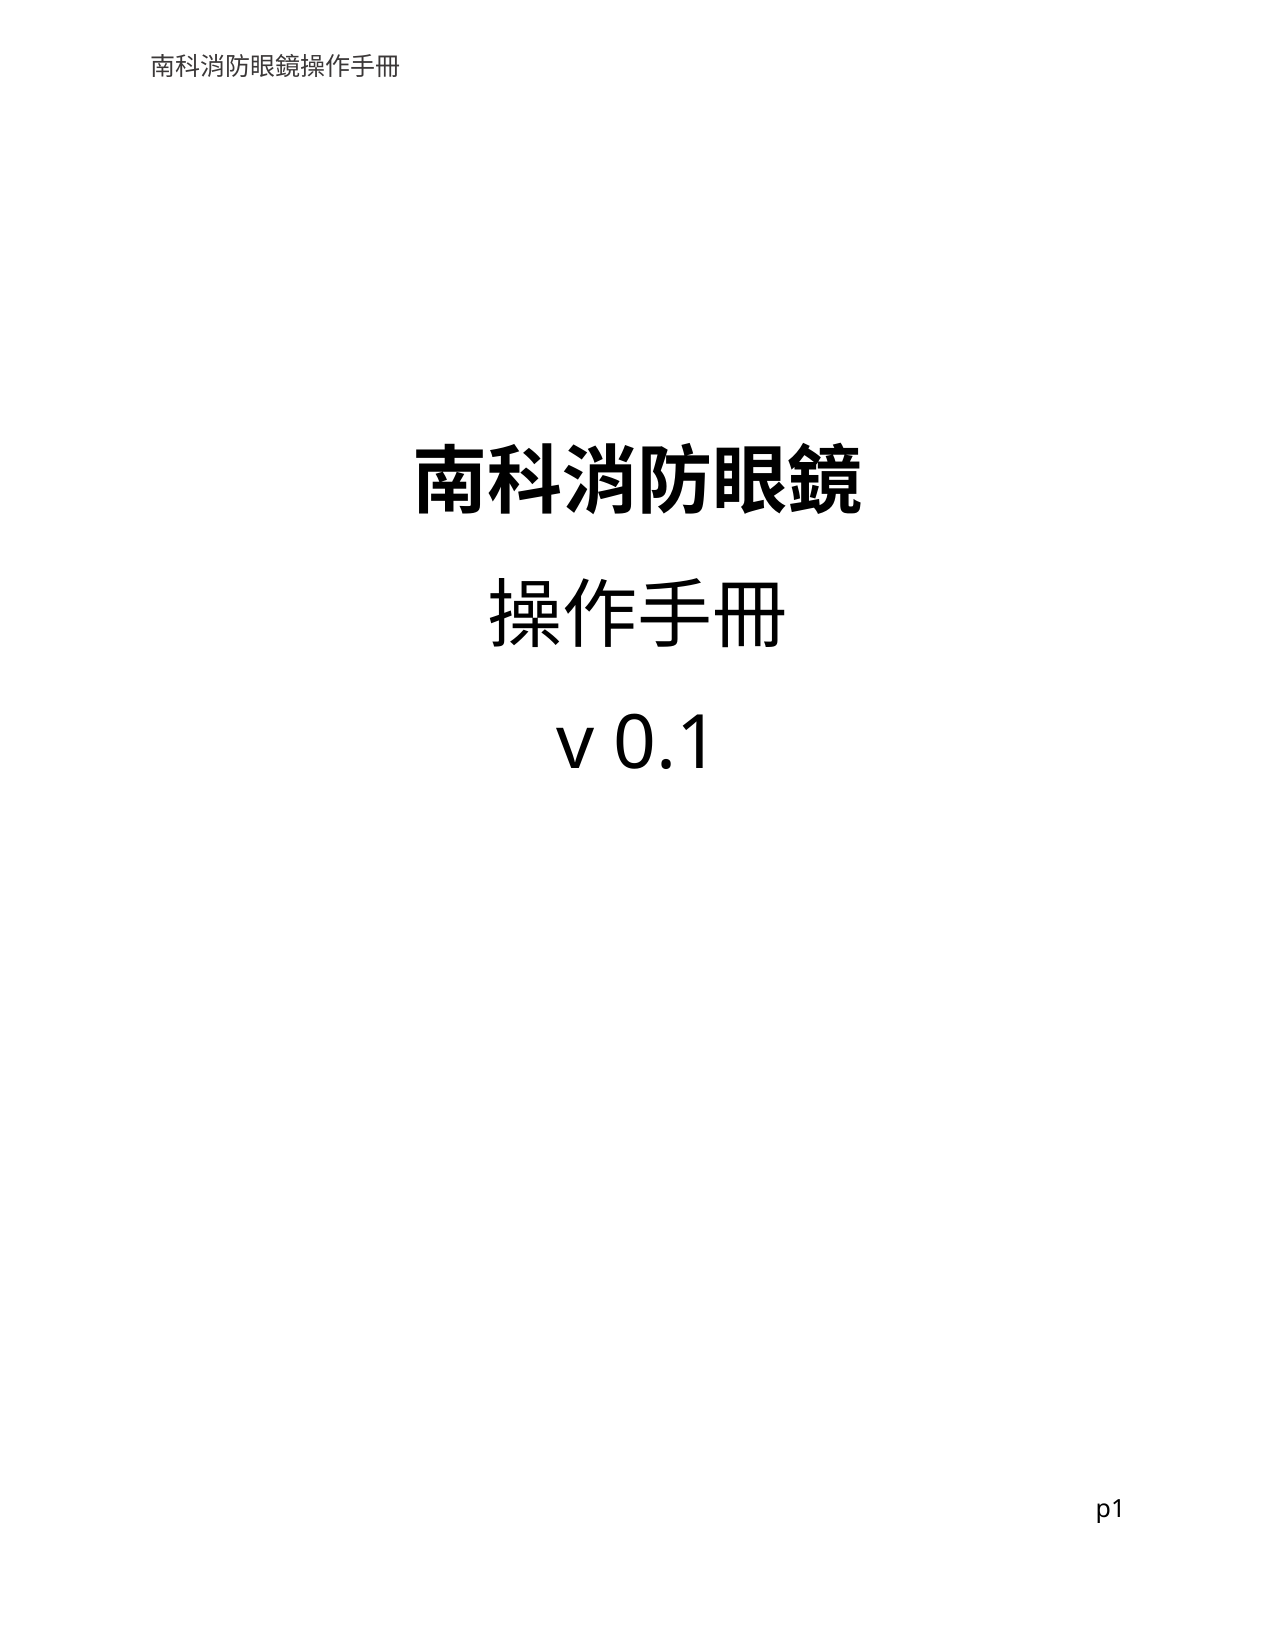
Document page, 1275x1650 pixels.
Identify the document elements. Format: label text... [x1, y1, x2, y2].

text v 0.1 [150, 688, 1125, 791]
text 南科消防眼鏡 [150, 421, 1125, 529]
text 操作手冊 [150, 554, 1125, 663]
